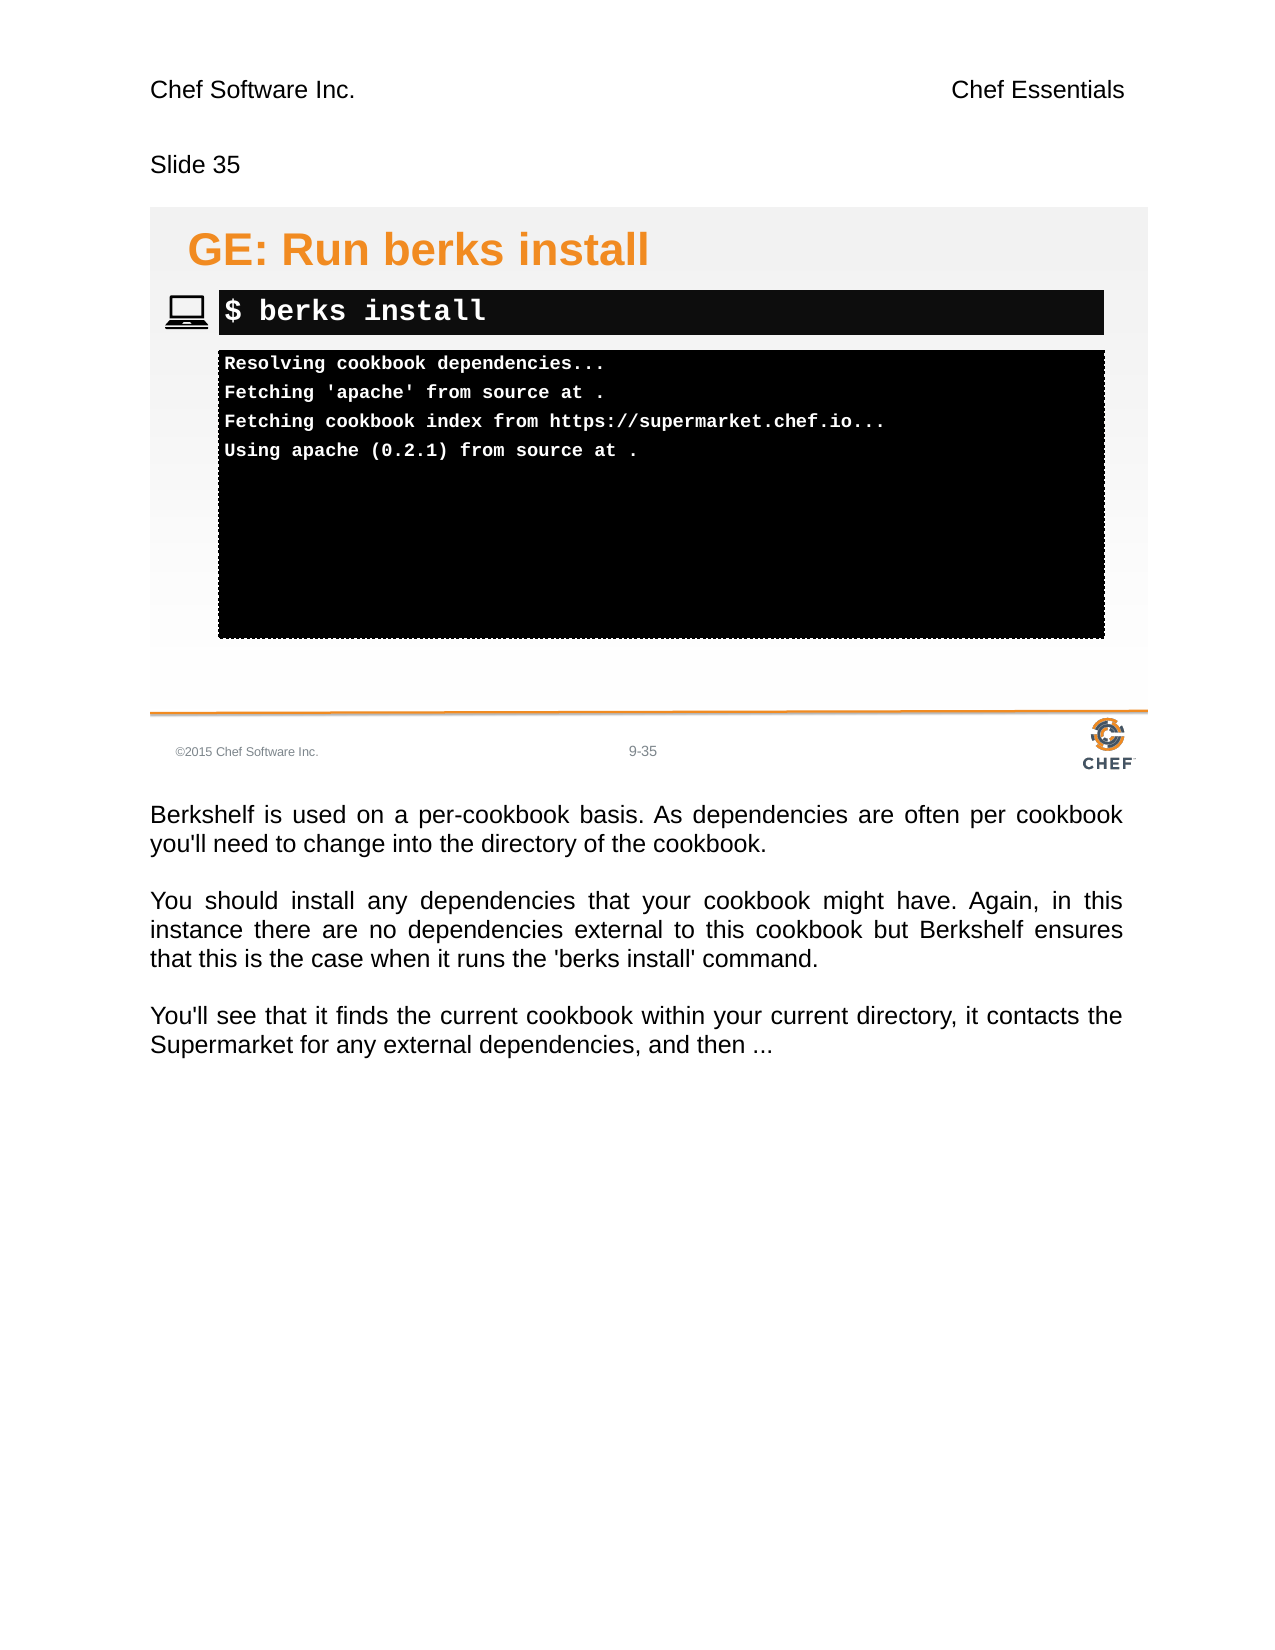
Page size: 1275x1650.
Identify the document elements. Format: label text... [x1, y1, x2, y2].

text Slide 35 [150, 150, 1125, 179]
text You should install any dependencies that your cookbook might have. Again, in this instance there are no dependencies external to this cookbook but Berkshelf ensures that this is the case when it runs the 'berks install' command. [150, 886, 1125, 972]
text You'll see that it finds the current cookbook within your current directory, it contacts the Supermarket for any external dependencies, and then ... [150, 1001, 1125, 1058]
text Berkshelf is used on a per-cookbook basis. As dependencies are often per cookbook you'll need to change into the directory of the cookbook. [150, 800, 1125, 857]
